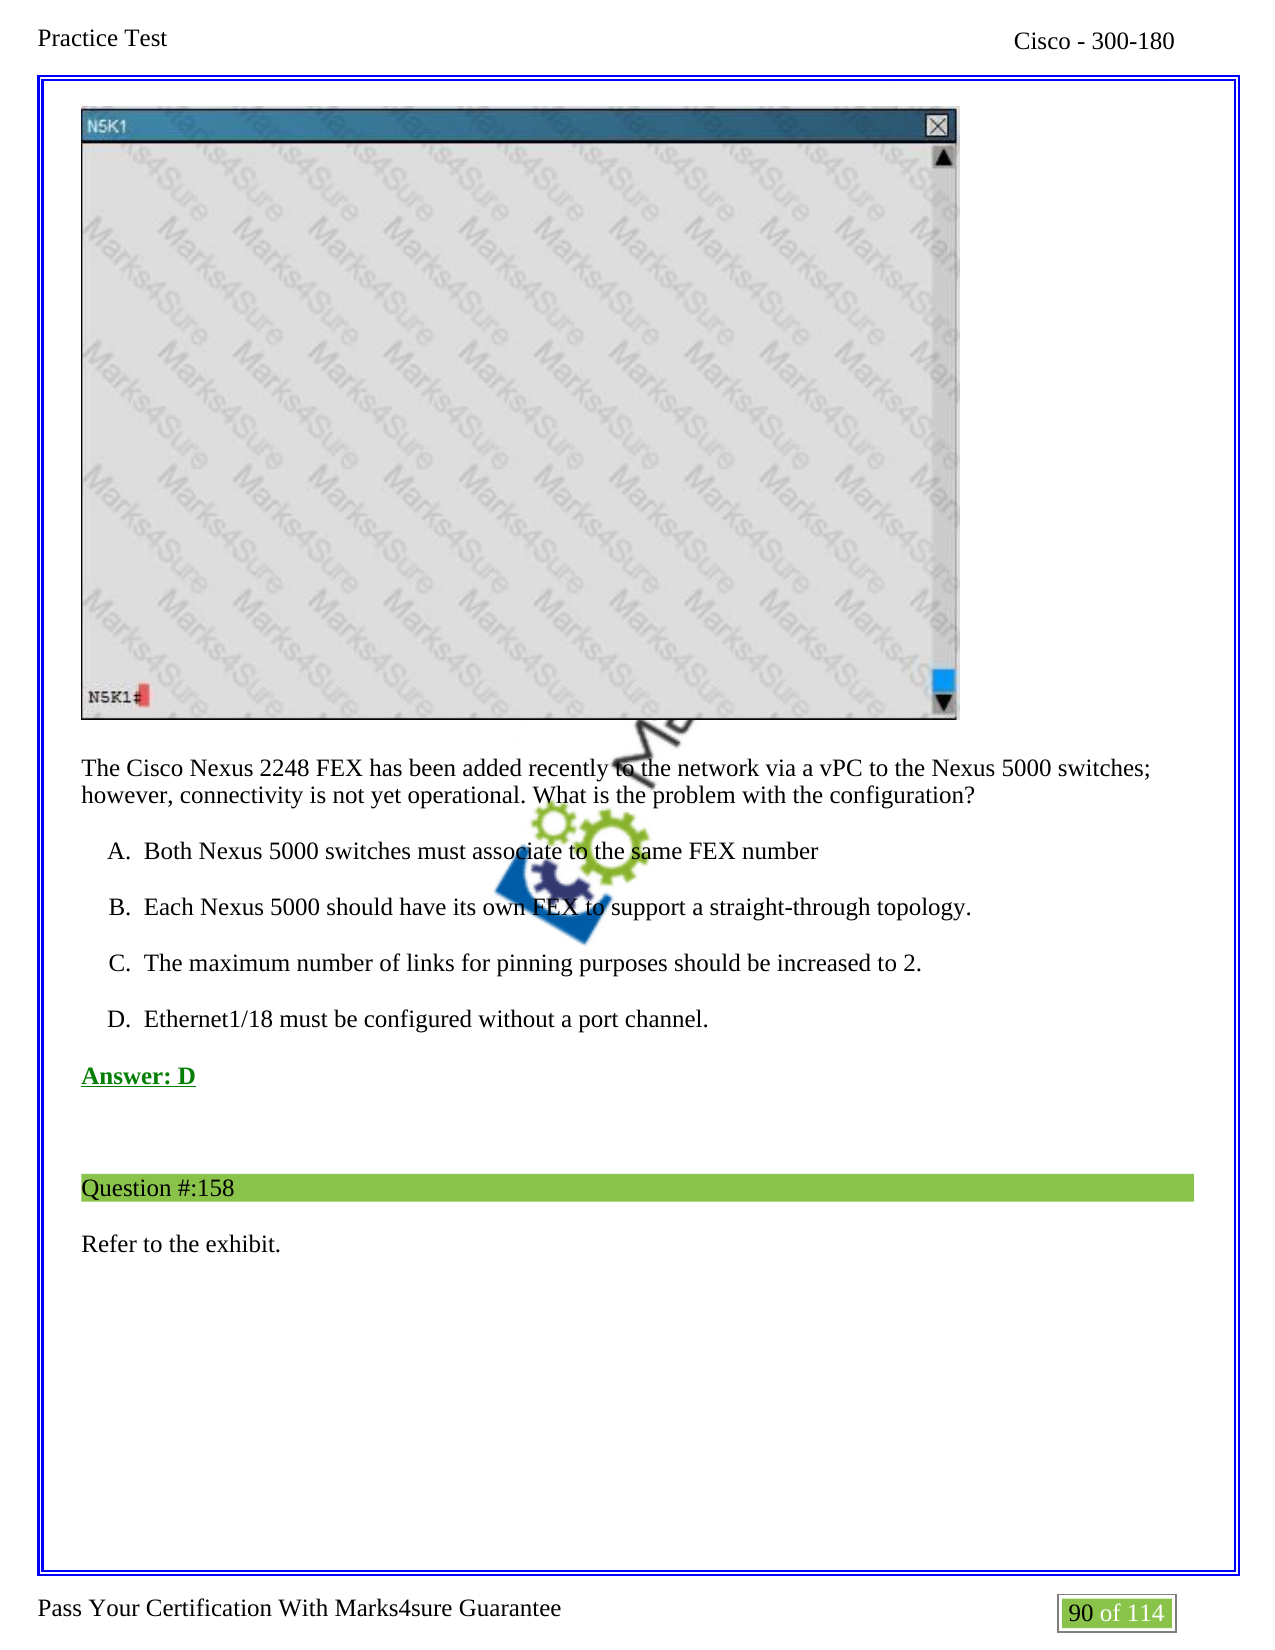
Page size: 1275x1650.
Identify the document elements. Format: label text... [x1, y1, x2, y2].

list Each Nexus 5000 should have its own FEX to support a straight-through topology. [108, 892, 1204, 921]
list Ethernet1/18 must be configured without a port channel. [107, 1004, 1204, 1033]
text The Cisco Nexus 2248 FEX has been added recently to the network via a vPC to the Nexus 5000 switches; however, connectivity is not yet operational. What is the problem with the configuration? [81, 754, 1204, 809]
text Refer to the exhibit. [81, 1229, 1204, 1258]
list Both Nexus 5000 switches must associate to the same FEX number [107, 836, 1204, 865]
list The maximum number of links for pinning purposes should be increased to 2. [108, 948, 1204, 977]
subtitle Answer: D [81, 1061, 1204, 1089]
picture [417, 0, 1224, 75]
text Cisco - 300-180 [1014, 26, 1204, 55]
text Practice Test [37, 23, 167, 51]
picture [81, 81, 1224, 1026]
